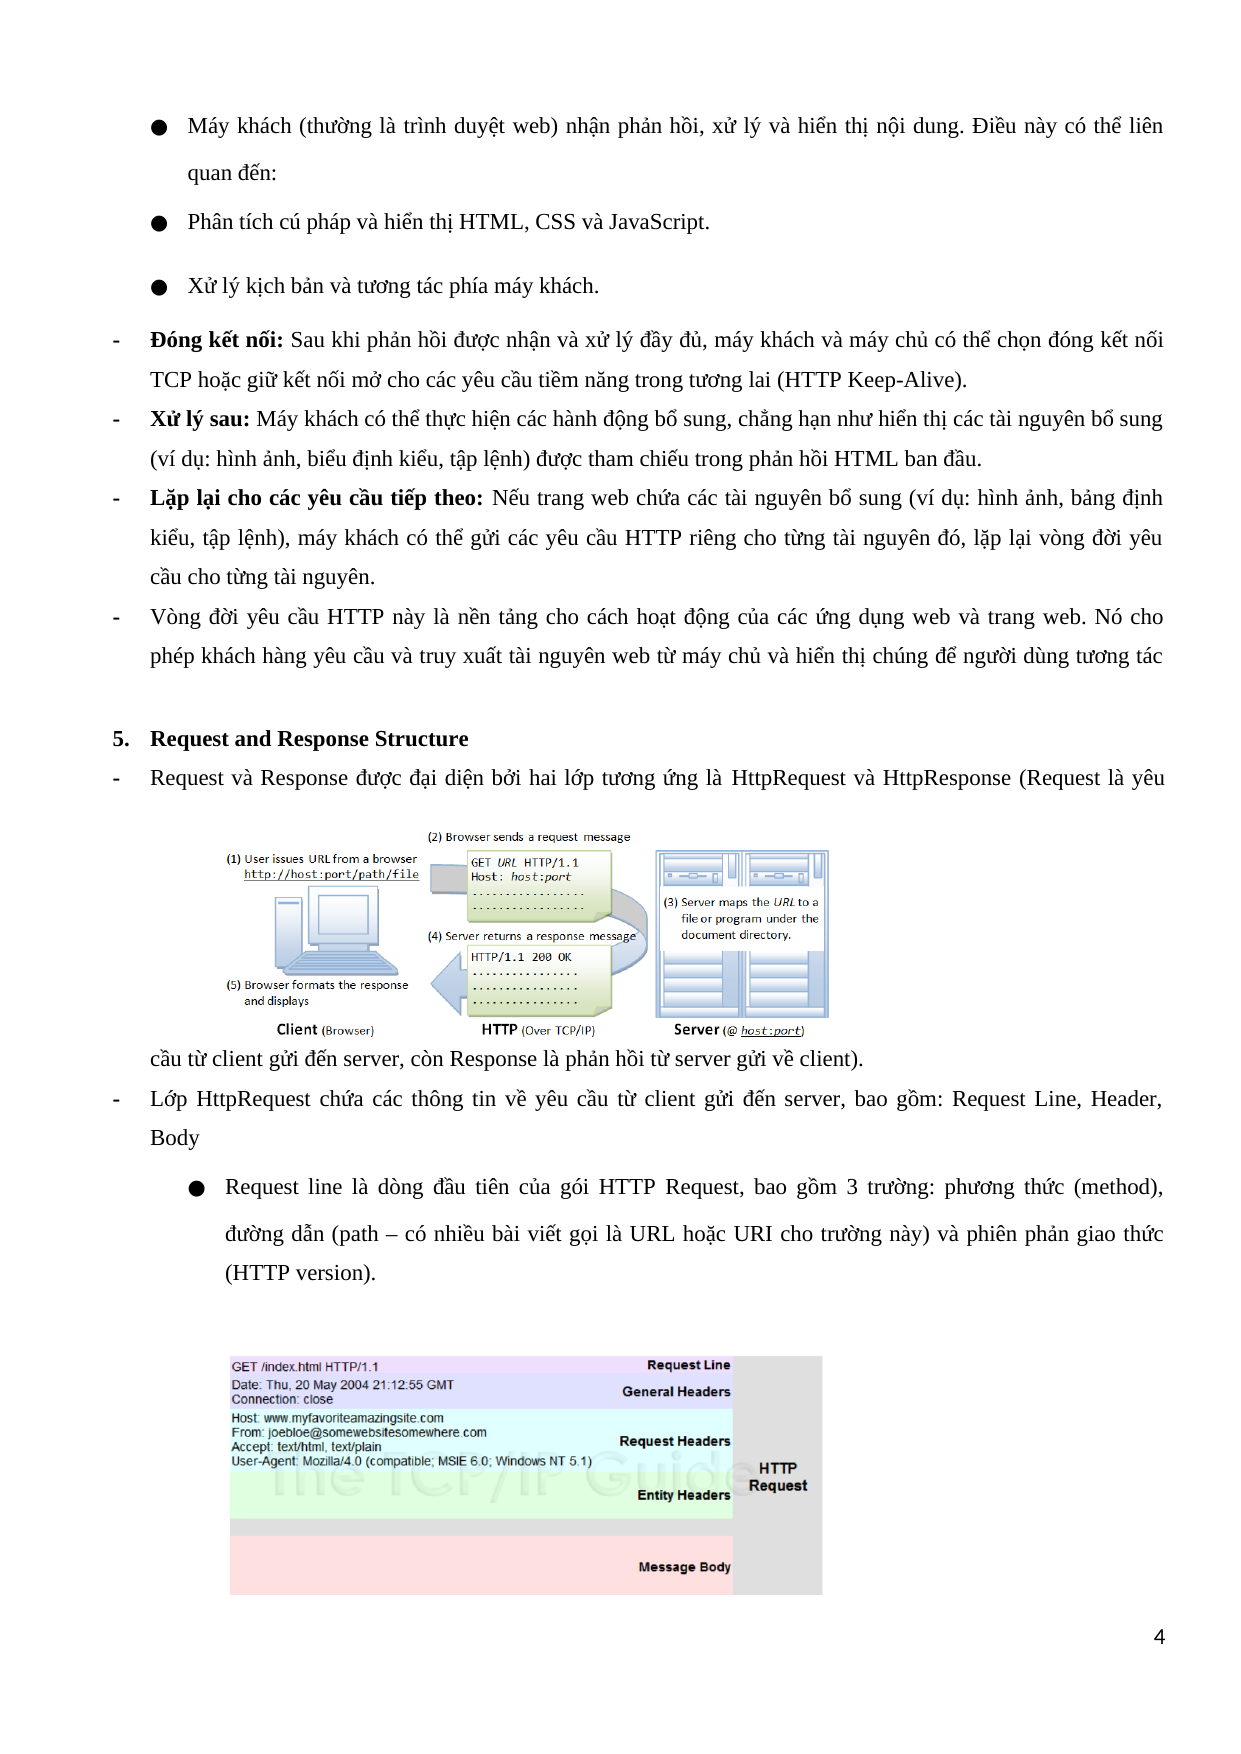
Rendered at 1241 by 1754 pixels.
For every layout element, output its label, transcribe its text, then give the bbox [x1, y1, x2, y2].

list Xử lý kịch bản và tương tác phía máy khách. [150, 262, 1165, 305]
list Xử lý sau: Máy khách có thể thực hiện các hành động bổ sung, chẳng hạn như hiển thị các tài nguyên bổ sung (ví dụ: hình ảnh, biểu định kiểu, tập lệnh) được tham chiếu trong phản hồi HTML ban đầu. [112, 405, 1165, 471]
list Lặp lại cho các yêu cầu tiếp theo: Nếu trang web chứa các tài nguyên bổ sung (ví dụ: hình ảnh, bảng định kiểu, tập lệnh), máy khách có thể gửi các yêu cầu HTTP riêng cho từng tài nguyên đó, lặp lại vòng đời yêu cầu cho từng tài nguyên. [112, 484, 1165, 590]
picture [229, 1352, 824, 1595]
list Lớp HttpRequest chứa các thông tin về yêu cầu từ client gửi đến server, bao gồm: Request Line, Header, Body [112, 1085, 1165, 1151]
list Request and Response Structure [112, 724, 1165, 751]
list Đóng kết nối: Sau khi phản hồi được nhận và xử lý đầy đủ, máy khách và máy chủ có thể chọn đóng kết nối TCP hoặc giữ kết nối mở cho các yêu cầu tiềm năng trong tương lai (HTTP Keep-Alive). [112, 326, 1165, 392]
list Request line là dòng đầu tiên của gói HTTP Request, bao gồm 3 trường: phương thức (method), đường dẫn (path – có nhiều bài viết gọi là URL hoặc URI cho trường này) và phiên phản giao thức (HTTP version). [187, 1164, 1165, 1285]
list Vòng đời yêu cầu HTTP này là nền tảng cho cách hoạt động của các ứng dụng web và trang web. Nó cho phép khách hàng yêu cầu và truy xuất tài nguyên web từ máy chủ và hiển thị chúng để người dùng tương tác [112, 603, 1165, 711]
picture [221, 822, 832, 1046]
list Máy khách (thường là trình duyệt web) nhận phản hồi, xử lý và hiển thị nội dung. Điều này có thể liên quan đến: [150, 103, 1165, 185]
list Phân tích cú pháp và hiển thị HTML, CSS và JavaScript. [150, 198, 1165, 241]
